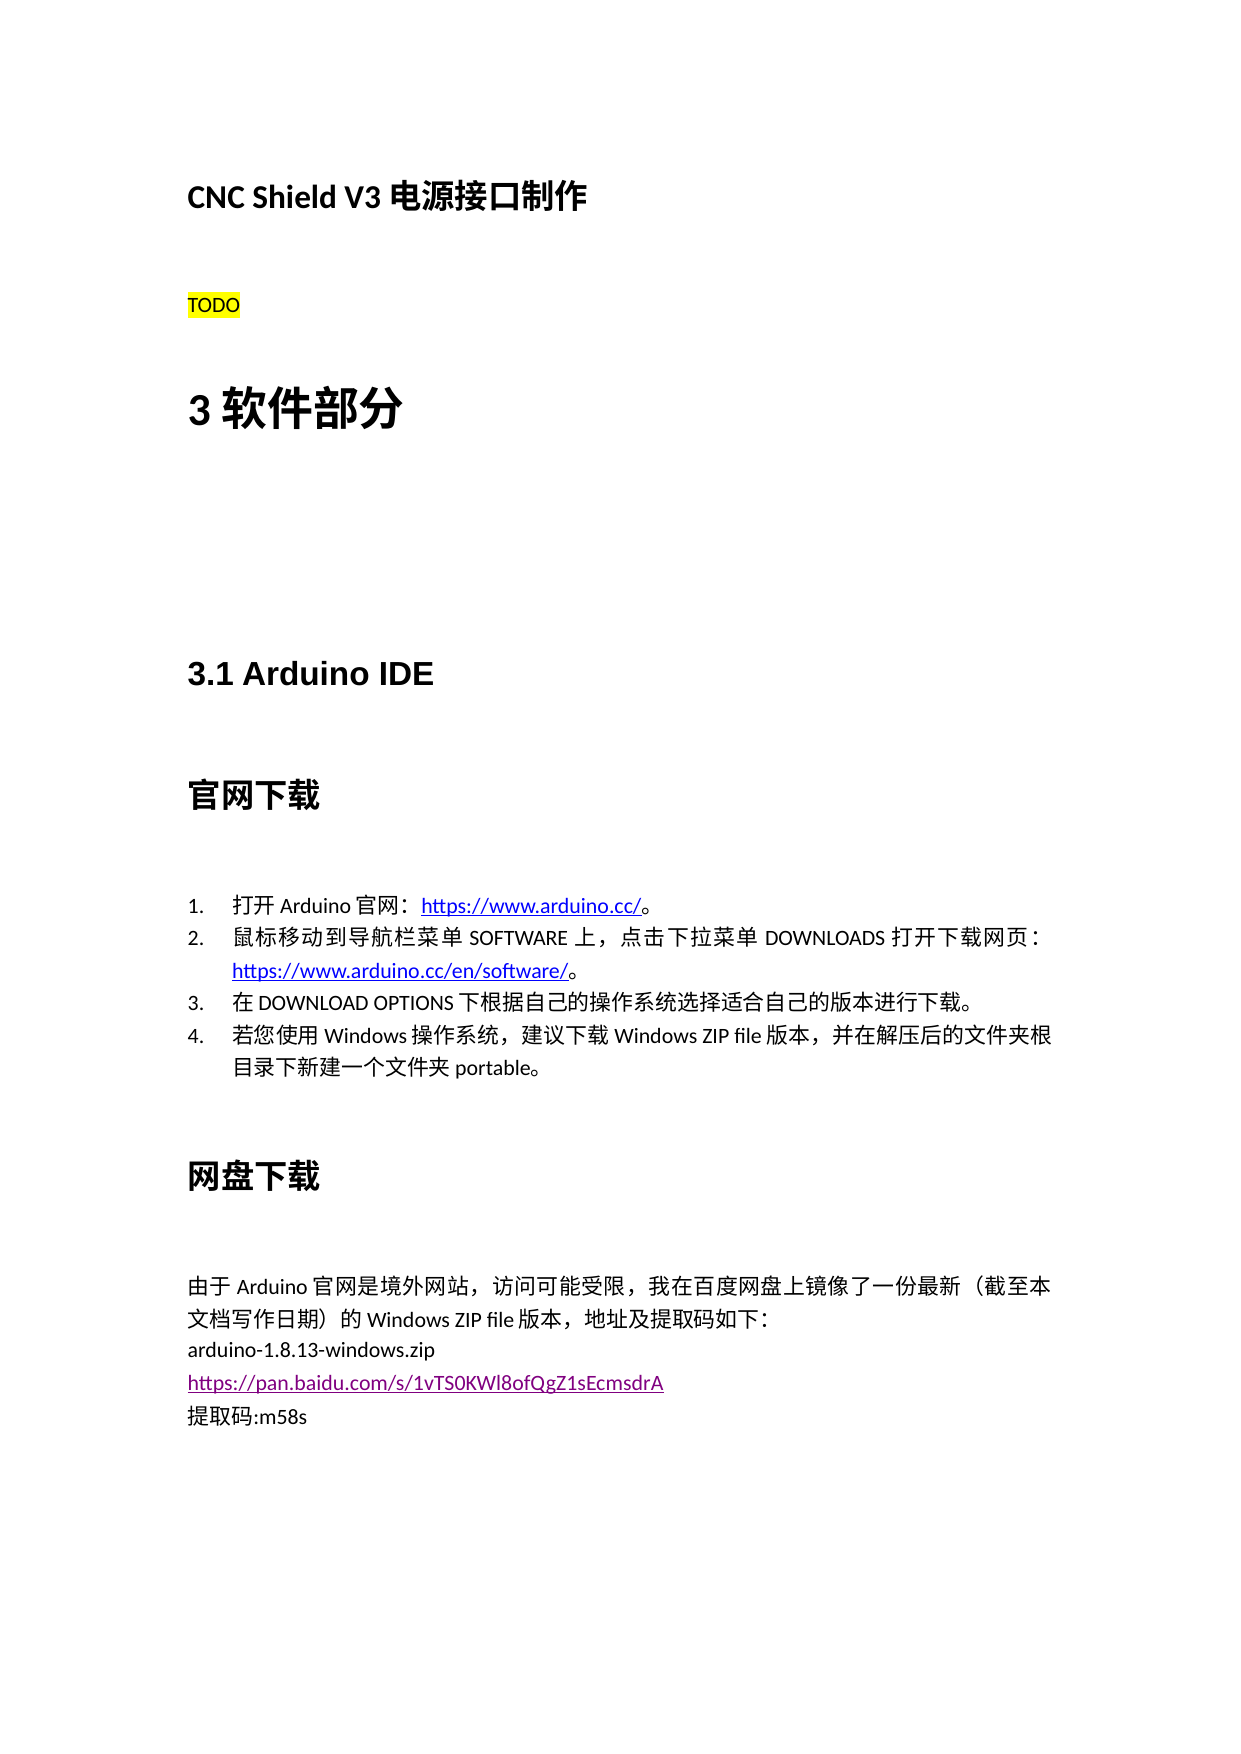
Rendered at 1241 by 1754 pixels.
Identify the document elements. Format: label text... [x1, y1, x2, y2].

subtitle 3.1 Arduino IDE [187, 641, 1053, 706]
list arduino-1.8.13-windows.zip [187, 1334, 1053, 1366]
subtitle 网盘下载 [187, 1142, 1053, 1207]
subtitle 官网下载 [187, 761, 1053, 826]
list 打开Arduino官网：https://www.arduino.cc/。 [187, 887, 1053, 920]
list 鼠标移动到导航栏菜单SOFTWARE上，点击下拉菜单DOWNLOADS打开下载网页：https://www.arduino.cc/en/software/。 [187, 920, 1053, 985]
subtitle CNC Shield V3电源接口制作 [187, 162, 1053, 227]
list 由于Arduino官网是境外网站，访问可能受限，我在百度网盘上镜像了一份最新（截至本文档写作日期）的Windows ZIP file版本，地址及提取码如下： [187, 1269, 1053, 1334]
list 若您使用Windows操作系统，建议下载Windows ZIP file版本，并在解压后的文件夹根目录下新建一个文件夹portable。 [187, 1017, 1053, 1082]
text TODO [187, 289, 1053, 321]
list https://pan.baidu.com/s/1vTS0KWl8ofQgZ1sEcmsdrA [187, 1366, 1053, 1399]
list 在DOWNLOAD OPTIONS下根据自己的操作系统选择适合自己的版本进行下载。 [187, 985, 1053, 1017]
subtitle 3 软件部分 [187, 357, 1053, 454]
list 提取码:m58s [187, 1399, 1053, 1431]
